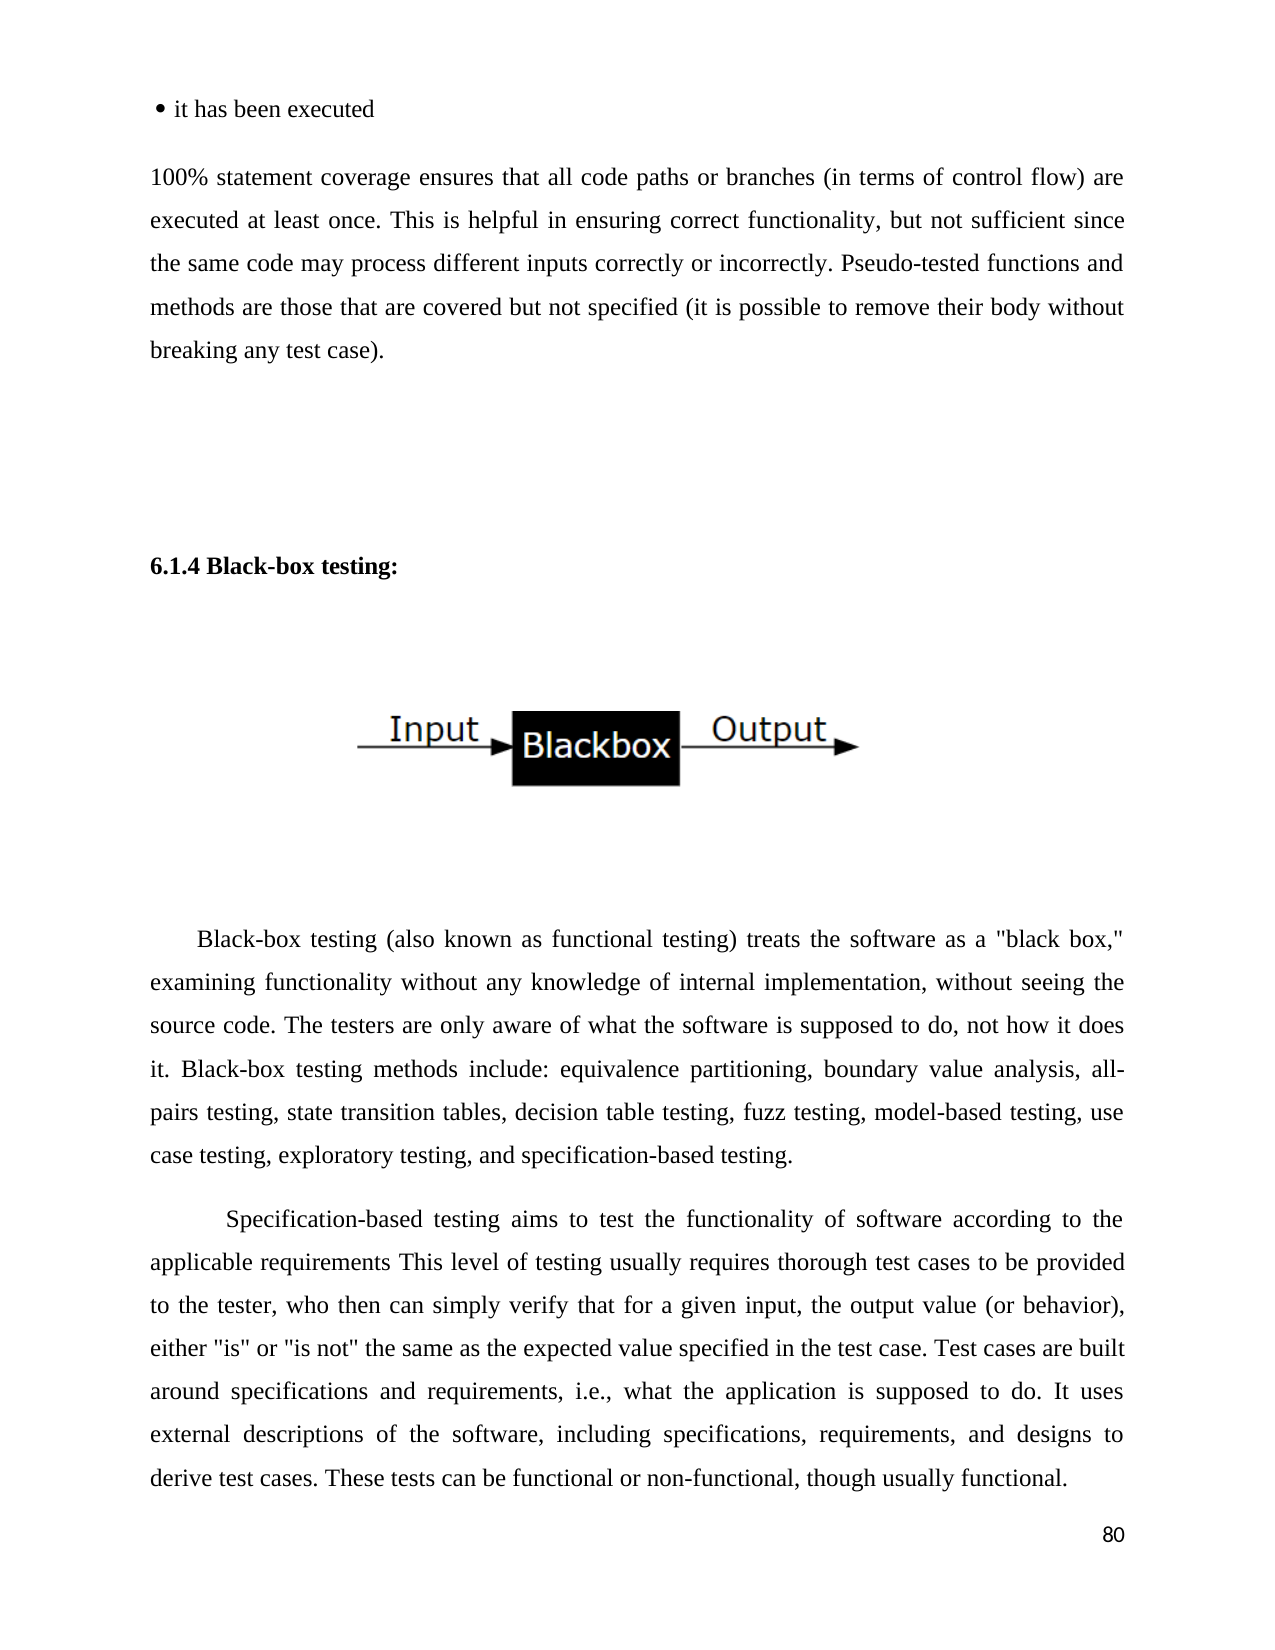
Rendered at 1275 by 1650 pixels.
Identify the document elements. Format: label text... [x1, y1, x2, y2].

text 100% statement coverage ensures that all code paths or branches (in terms of control flow) are executed at least once. This is helpful in ensuring correct functionality, but not sufficient since the same code may process different inputs correctly or incorrectly. Pseudo-tested functions and methods are those that are covered but not specified (it is possible to remove their body without breaking any test case). [150, 162, 1125, 363]
list Black-box testing: [150, 551, 1210, 579]
text Specification-based testing aims to test the functionality of software according to the applicable requirements This level of testing usually requires thorough test cases to be provided to the tester, who then can simply verify that for a given input, the output value (or behavior), either "is" or "is not" the same as the expected value specified in the test case. Test cases are built around specifications and requirements, i.e., what the application is supposed to do. It uses external descriptions of the software, including specifications, requirements, and designs to derive test cases. These tests can be functional or non-functional, though usually functional. [150, 1204, 1125, 1491]
list it has been executed [156, 94, 1210, 123]
picture [357, 711, 860, 787]
text Black-box testing (also known as functional testing) treats the software as a "black box," examining functionality without any knowledge of internal implementation, without seeing the source code. The testers are only aware of what the software is supposed to do, not how it does it. Black-box testing methods include: equivalence partitioning, boundary value analysis, all-pairs testing, state transition tables, decision table testing, fuzz testing, model-based testing, use case testing, exploratory testing, and specification-based testing. [150, 924, 1126, 1169]
